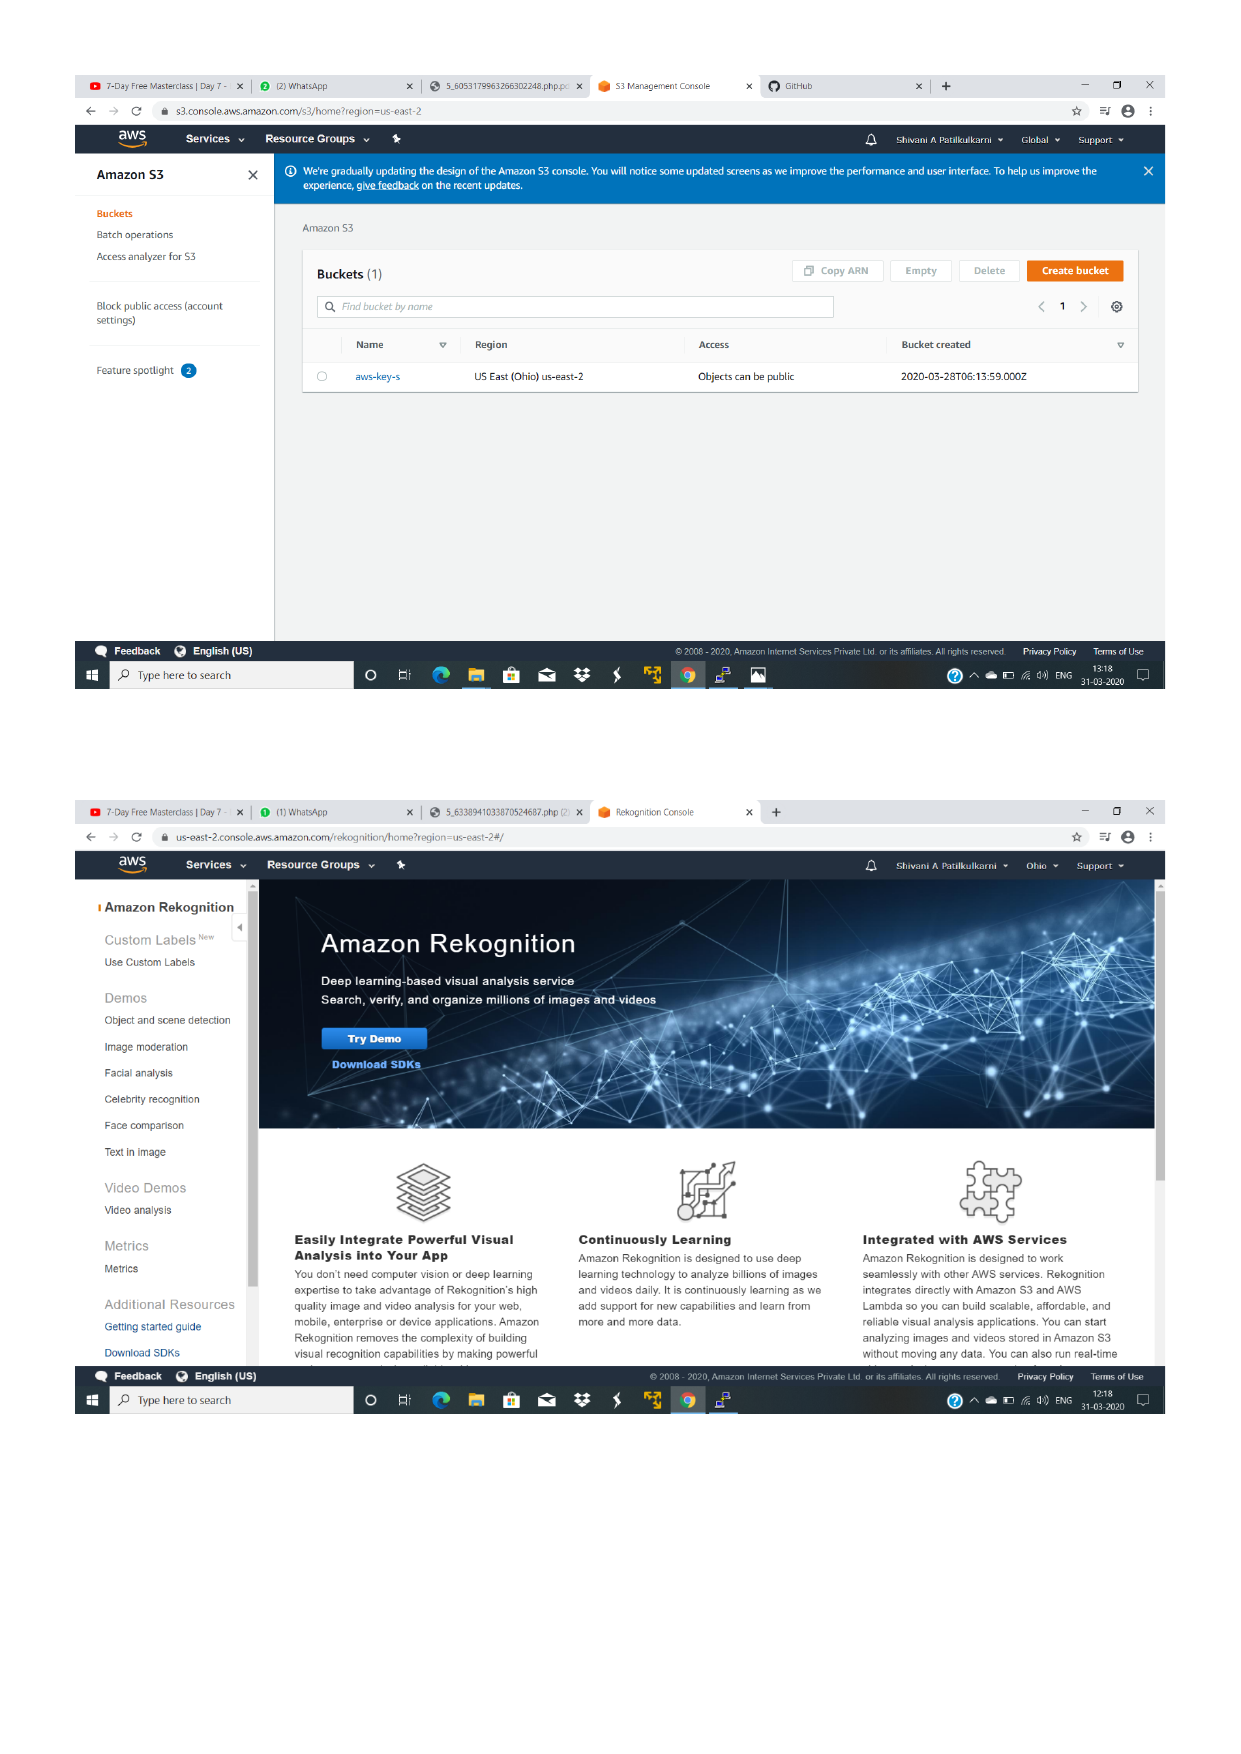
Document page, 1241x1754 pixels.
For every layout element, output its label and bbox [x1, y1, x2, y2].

picture [75, 800, 1166, 1414]
picture [75, 75, 1166, 689]
